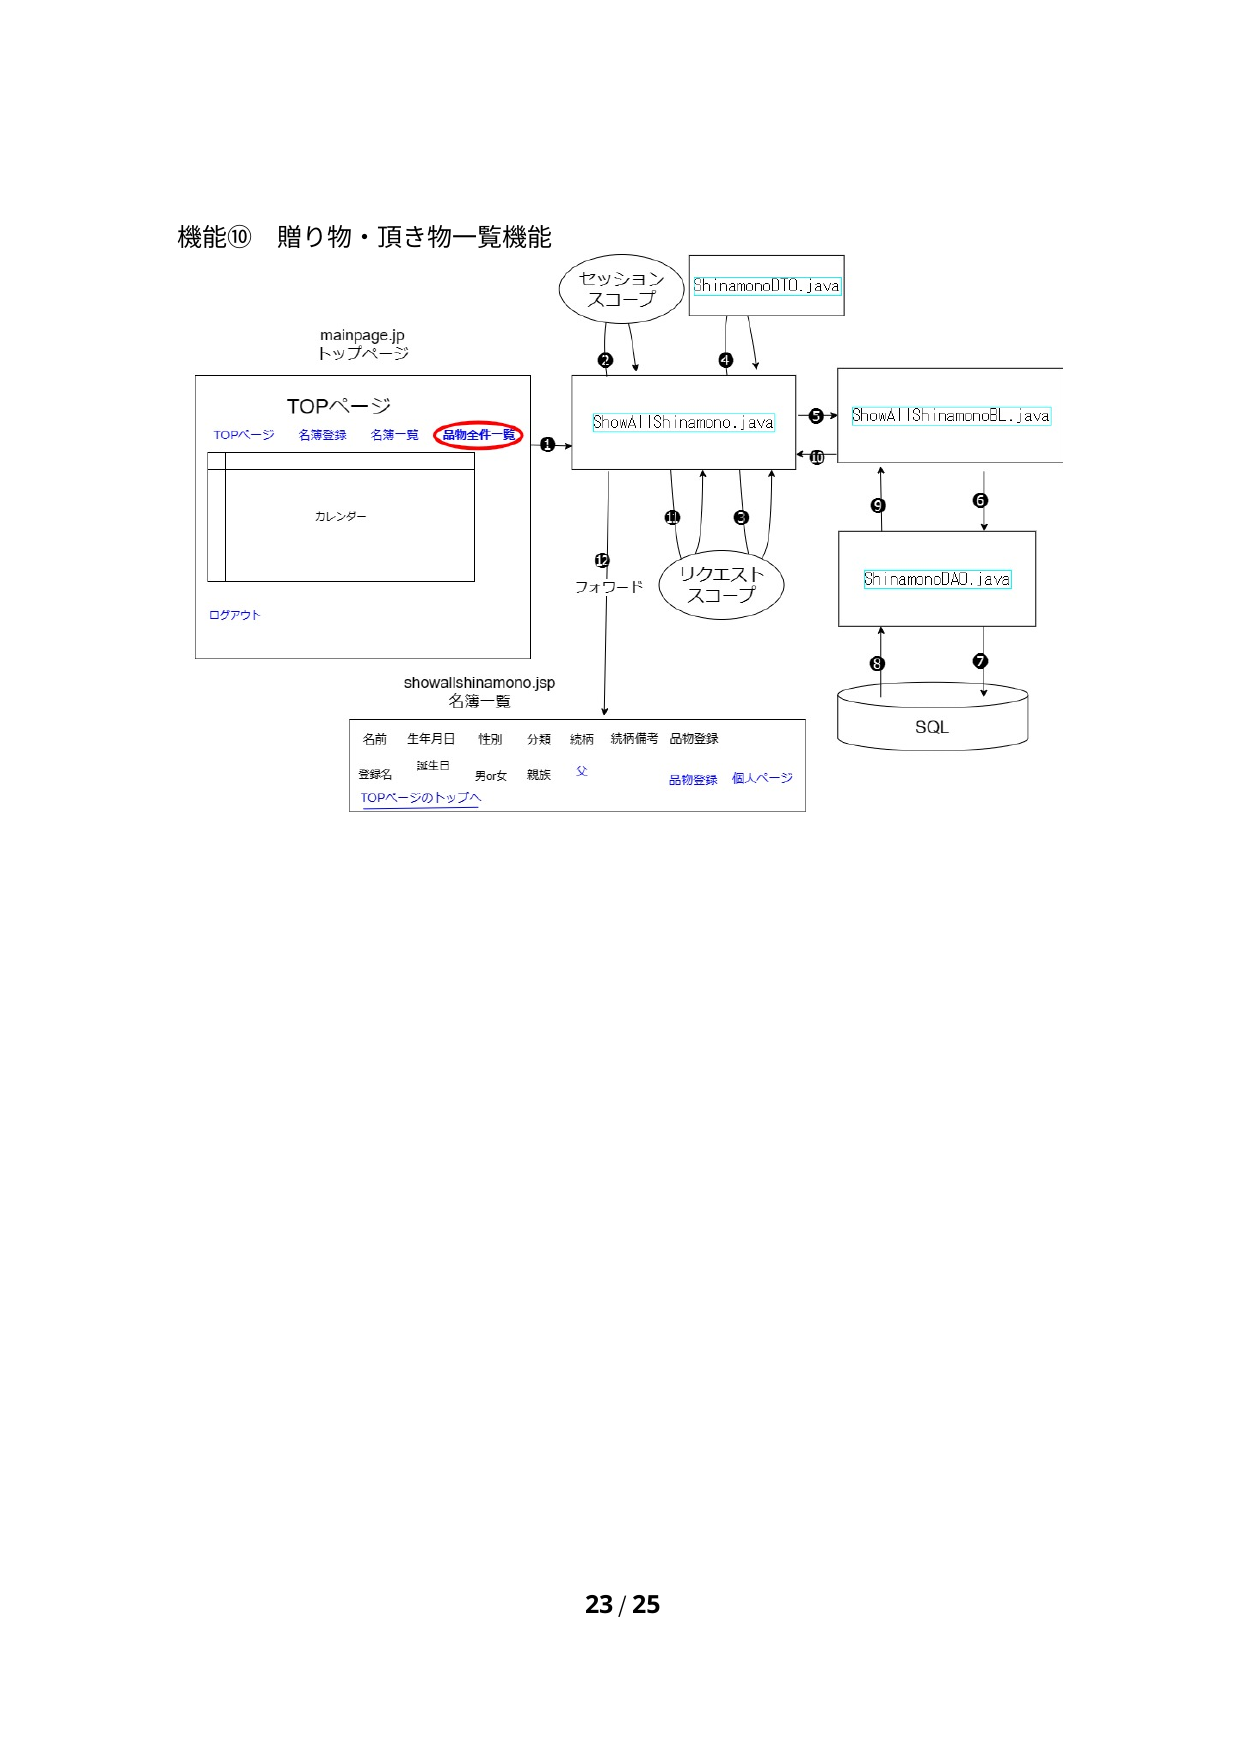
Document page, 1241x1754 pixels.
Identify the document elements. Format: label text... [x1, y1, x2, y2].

subtitle 機能⑩ 贈り物・頂き物一覧機能 [177, 217, 1063, 254]
picture [177, 254, 1063, 812]
